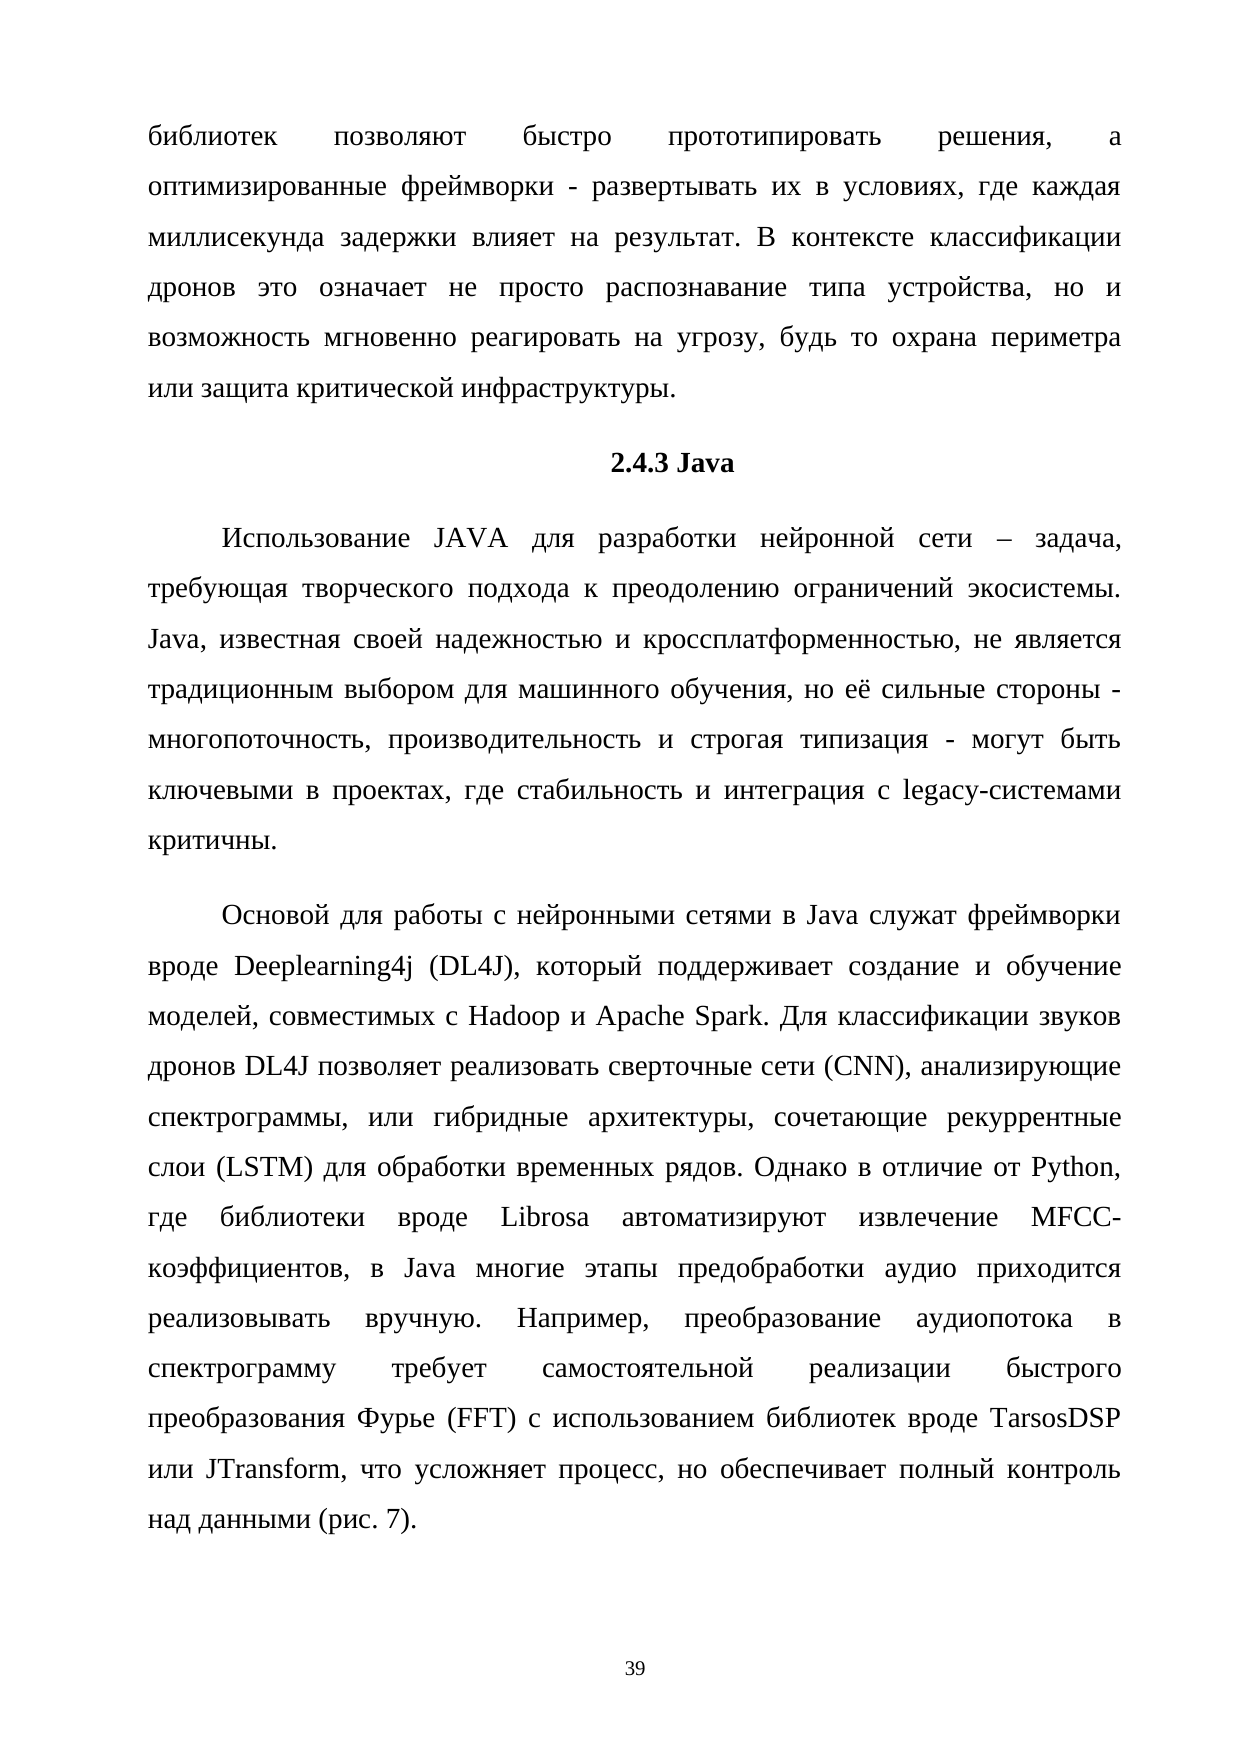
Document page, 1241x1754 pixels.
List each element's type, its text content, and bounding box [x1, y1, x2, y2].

text 2.4.3 Java [148, 445, 1122, 478]
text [148, 118, 1122, 403]
text Использование JAVA для разработки нейронной сети – задача, требующая творческого подхода к преодолению ограничений экосистемы. Java, известная своей надежностью и кроссплатформенностью, не является традиционным выбором для машинного обучения, но её сильные стороны - многопоточность, производительность и строгая типизация - могут быть ключевыми в проектах, где стабильность и интеграция с legacy-системами критичны. [148, 520, 1122, 856]
text Основой для работы с нейронными сетями в Java служат фреймворки вроде Deeplearning4j (DL4J), который поддерживает создание и обучение моделей, совместимых с Hadoop и Apache Spark. Для классификации звуков дронов DL4J позволяет реализовать сверточные сети (CNN), анализирующие спектрограммы, или гибридные архитектуры, сочетающие рекуррентные слои (LSTM) для обработки временных рядов. Однако в отличие от Python, где библиотеки вроде Librosa автоматизируют извлечение MFCC-коэффициентов, в Java многие этапы предобработки аудио приходится реализовывать вручную. Например, преобразование аудиопотока в спектрограмму требует самостоятельной реализации быстрого преобразования Фурье (FFT) с использованием библиотек вроде TarsosDSP или JTransform, что усложняет процесс, но обеспечивает полный контроль над данными (рис. 7). [148, 897, 1122, 1535]
